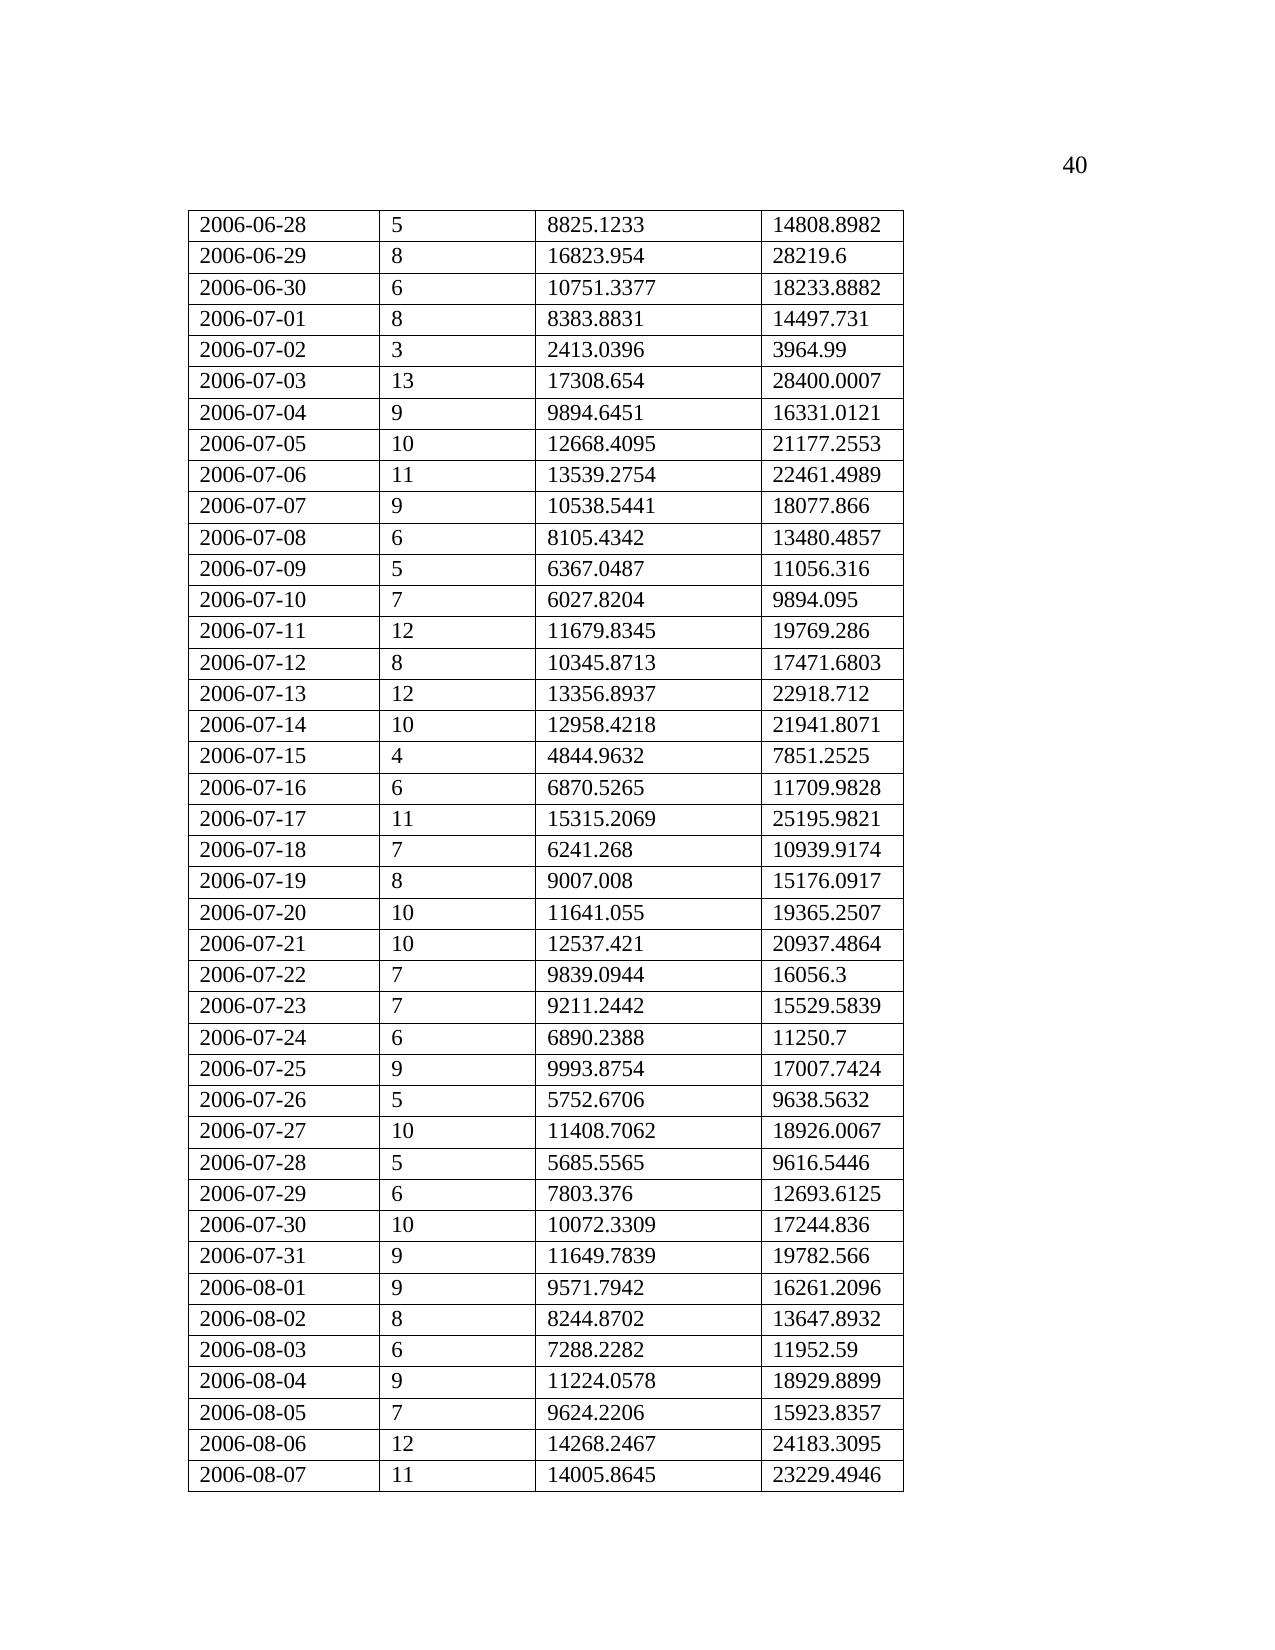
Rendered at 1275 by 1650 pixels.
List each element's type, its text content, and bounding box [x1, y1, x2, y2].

table_cell 2006-07-27 [189, 1117, 379, 1147]
table_cell 22461.4989 [762, 461, 903, 491]
table_cell 13539.2754 [536, 461, 761, 491]
table_cell 9616.5446 [762, 1149, 903, 1179]
table_cell 5 [380, 555, 535, 585]
table_cell 19365.2507 [762, 899, 903, 929]
table_cell 9 [380, 399, 535, 429]
table_cell 3964.99 [762, 336, 903, 366]
table_cell 8 [380, 242, 535, 272]
table_cell 9993.8754 [536, 1055, 761, 1085]
table_cell 9839.0944 [536, 961, 761, 991]
table_cell 14808.8982 [762, 211, 903, 241]
table_cell 18926.0067 [762, 1117, 903, 1147]
table_cell 18929.8899 [762, 1367, 903, 1397]
table_cell 12 [380, 1430, 535, 1460]
table_cell 5685.5565 [536, 1149, 761, 1179]
table_cell 15176.0917 [762, 867, 903, 897]
table_cell 2006-07-20 [189, 899, 379, 929]
table_cell 10939.9174 [762, 836, 903, 866]
table_cell 9 [380, 1367, 535, 1397]
table_cell 10 [380, 899, 535, 929]
table_cell 17244.836 [762, 1211, 903, 1241]
table_cell 13356.8937 [536, 680, 761, 710]
table_cell 11408.7062 [536, 1117, 761, 1147]
table_cell 2006-08-01 [189, 1274, 379, 1304]
table_cell 7 [380, 586, 535, 616]
table_cell 11056.316 [762, 555, 903, 585]
table_cell 16331.0121 [762, 399, 903, 429]
table_cell 6870.5265 [536, 774, 761, 804]
table_cell 10072.3309 [536, 1211, 761, 1241]
table_cell 12 [380, 617, 535, 647]
table_cell 21177.2553 [762, 430, 903, 460]
table_cell 19769.286 [762, 617, 903, 647]
table_cell 28219.6 [762, 242, 903, 272]
table_cell 28400.0007 [762, 367, 903, 397]
table_cell 2006-07-05 [189, 430, 379, 460]
table_cell 10 [380, 711, 535, 741]
table_cell 2006-07-06 [189, 461, 379, 491]
table_cell 12958.4218 [536, 711, 761, 741]
table_cell 2006-08-03 [189, 1336, 379, 1366]
table_cell 2006-07-01 [189, 305, 379, 335]
table_cell 17007.7424 [762, 1055, 903, 1085]
table_cell 6 [380, 774, 535, 804]
table_cell 15923.8357 [762, 1399, 903, 1429]
table_cell 9 [380, 492, 535, 522]
table_cell 5752.6706 [536, 1086, 761, 1116]
table_cell 2006-06-30 [189, 274, 379, 304]
table_cell 8 [380, 649, 535, 679]
table_cell 2006-07-30 [189, 1211, 379, 1241]
table_cell 11952.59 [762, 1336, 903, 1366]
table_cell 9 [380, 1242, 535, 1272]
table_cell 9571.7942 [536, 1274, 761, 1304]
table_cell 2006-07-10 [189, 586, 379, 616]
table_cell 10 [380, 1117, 535, 1147]
table_cell 2006-07-14 [189, 711, 379, 741]
table_cell 6 [380, 1336, 535, 1366]
table_cell 4844.9632 [536, 742, 761, 772]
table_cell 2006-07-26 [189, 1086, 379, 1116]
table_cell 10751.3377 [536, 274, 761, 304]
table_cell 7803.376 [536, 1180, 761, 1210]
table_cell 6 [380, 1180, 535, 1210]
table_cell 16261.2096 [762, 1274, 903, 1304]
table_cell 2006-08-07 [189, 1461, 379, 1491]
table_cell 2006-07-09 [189, 555, 379, 585]
table_cell 11679.8345 [536, 617, 761, 647]
table_cell 2006-07-08 [189, 524, 379, 554]
table_cell 9 [380, 1274, 535, 1304]
table_cell 2006-07-16 [189, 774, 379, 804]
table_cell 2006-07-18 [189, 836, 379, 866]
table_cell 4 [380, 742, 535, 772]
table_cell 2006-06-29 [189, 242, 379, 272]
table_cell 2006-07-21 [189, 930, 379, 960]
table_cell 9894.6451 [536, 399, 761, 429]
table_cell 2006-07-13 [189, 680, 379, 710]
table_cell 15529.5839 [762, 992, 903, 1022]
table_cell 11 [380, 805, 535, 835]
table_cell 8105.4342 [536, 524, 761, 554]
table_cell 25195.9821 [762, 805, 903, 835]
table_cell 6 [380, 274, 535, 304]
table_cell 7 [380, 1399, 535, 1429]
table_cell 2006-08-02 [189, 1305, 379, 1335]
table_cell 17308.654 [536, 367, 761, 397]
table_cell 7 [380, 992, 535, 1022]
table_cell 8 [380, 867, 535, 897]
table_cell 24183.3095 [762, 1430, 903, 1460]
table_cell 2006-07-24 [189, 1024, 379, 1054]
table_cell 9624.2206 [536, 1399, 761, 1429]
table_cell 7 [380, 961, 535, 991]
table_cell 22918.712 [762, 680, 903, 710]
table_cell 11641.055 [536, 899, 761, 929]
table_cell 2413.0396 [536, 336, 761, 366]
table_cell 11250.7 [762, 1024, 903, 1054]
table_cell 8383.8831 [536, 305, 761, 335]
table_cell 12 [380, 680, 535, 710]
table_cell 6890.2388 [536, 1024, 761, 1054]
table_cell 16823.954 [536, 242, 761, 272]
table_cell 5 [380, 1086, 535, 1116]
table_cell 11224.0578 [536, 1367, 761, 1397]
table_cell 8 [380, 305, 535, 335]
table_cell 9894.095 [762, 586, 903, 616]
table_cell 2006-07-19 [189, 867, 379, 897]
table_cell 6 [380, 1024, 535, 1054]
table_cell 7288.2282 [536, 1336, 761, 1366]
table_cell 2006-07-23 [189, 992, 379, 1022]
table_cell 6241.268 [536, 836, 761, 866]
table_cell 8825.1233 [536, 211, 761, 241]
table_cell 2006-08-06 [189, 1430, 379, 1460]
table_cell 2006-06-28 [189, 211, 379, 241]
table_cell 5 [380, 211, 535, 241]
table_cell 12537.421 [536, 930, 761, 960]
table_cell 12693.6125 [762, 1180, 903, 1210]
table_cell 10 [380, 1211, 535, 1241]
table_cell 8244.8702 [536, 1305, 761, 1335]
table_cell 8 [380, 1305, 535, 1335]
table_cell 2006-07-28 [189, 1149, 379, 1179]
table_cell 13 [380, 367, 535, 397]
table_cell 11 [380, 461, 535, 491]
table_cell 14005.8645 [536, 1461, 761, 1491]
table_cell 2006-07-29 [189, 1180, 379, 1210]
table_cell 10538.5441 [536, 492, 761, 522]
table_cell 3 [380, 336, 535, 366]
table_cell 2006-07-22 [189, 961, 379, 991]
table_cell 10 [380, 930, 535, 960]
table_cell 16056.3 [762, 961, 903, 991]
table_cell 23229.4946 [762, 1461, 903, 1491]
table_cell 2006-07-12 [189, 649, 379, 679]
table_cell 2006-07-11 [189, 617, 379, 647]
table_cell 9638.5632 [762, 1086, 903, 1116]
table_cell 7 [380, 836, 535, 866]
table_cell 2006-07-15 [189, 742, 379, 772]
table_cell 20937.4864 [762, 930, 903, 960]
table_cell 13647.8932 [762, 1305, 903, 1335]
table_cell 5 [380, 1149, 535, 1179]
table_cell 2006-07-31 [189, 1242, 379, 1272]
table_cell 12668.4095 [536, 430, 761, 460]
table_cell 6027.8204 [536, 586, 761, 616]
table_cell 17471.6803 [762, 649, 903, 679]
table_cell 2006-08-04 [189, 1367, 379, 1397]
table_cell 11709.9828 [762, 774, 903, 804]
table_cell 2006-07-02 [189, 336, 379, 366]
table_cell 2006-07-07 [189, 492, 379, 522]
table_cell 6367.0487 [536, 555, 761, 585]
table_cell 14497.731 [762, 305, 903, 335]
table_cell 9 [380, 1055, 535, 1085]
table_cell 14268.2467 [536, 1430, 761, 1460]
table_cell 18233.8882 [762, 274, 903, 304]
table_cell 19782.566 [762, 1242, 903, 1272]
table_cell 13480.4857 [762, 524, 903, 554]
table_cell 21941.8071 [762, 711, 903, 741]
table_cell 2006-07-25 [189, 1055, 379, 1085]
table_cell 11649.7839 [536, 1242, 761, 1272]
table_cell 2006-07-04 [189, 399, 379, 429]
table_cell 2006-08-05 [189, 1399, 379, 1429]
table_cell 10345.8713 [536, 649, 761, 679]
table_cell 2006-07-17 [189, 805, 379, 835]
table_cell 9211.2442 [536, 992, 761, 1022]
table_cell 6 [380, 524, 535, 554]
table_cell 9007.008 [536, 867, 761, 897]
table_cell 10 [380, 430, 535, 460]
table_cell 7851.2525 [762, 742, 903, 772]
table_cell 2006-07-03 [189, 367, 379, 397]
table_cell 15315.2069 [536, 805, 761, 835]
table_cell 11 [380, 1461, 535, 1491]
table_cell 18077.866 [762, 492, 903, 522]
